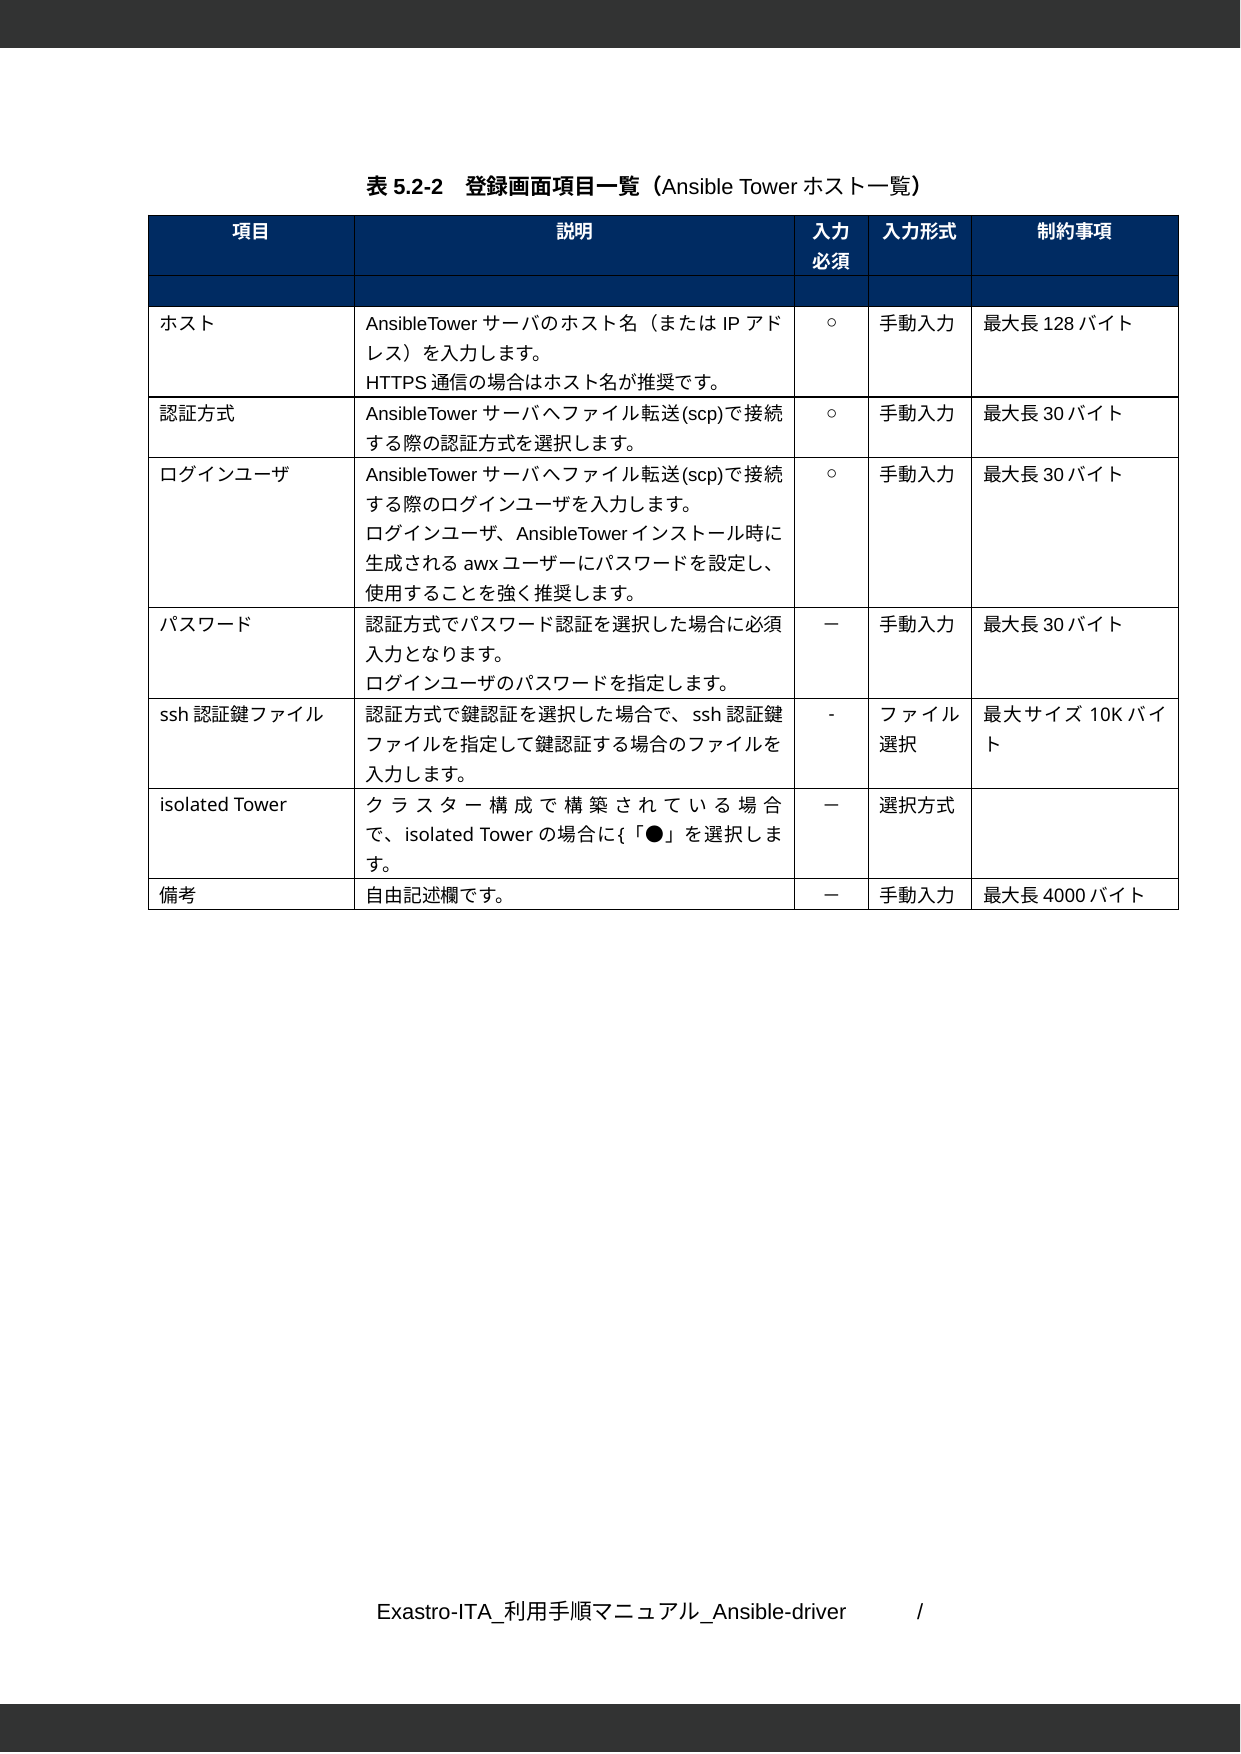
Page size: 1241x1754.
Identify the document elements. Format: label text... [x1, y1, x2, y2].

table_cell ○ [795, 458, 868, 607]
table_cell 手動入力 [869, 307, 971, 396]
table_cell 認証方式でパスワード認証を選択した場合に必須入力となります。 ログインユーザのパスワードを指定します。 [355, 608, 794, 697]
table_cell 認証方式で鍵認証を選択した場合で、ssh認証鍵ファイルを指定して鍵認証する場合のファイルを入力します。 [355, 699, 794, 788]
table_cell [972, 789, 1178, 878]
table_header 入力 必須 [795, 216, 868, 275]
table_cell AnsibleTowerサーバへファイル転送(scp)で接続する際のログインユーザを入力します。 ログインユーザ、AnsibleTowerインストール時に生成されるawxユーザーにパスワードを設定し、使用することを強く推奨します。 [355, 458, 794, 607]
table_cell [972, 276, 1178, 306]
table_cell AnsibleTowerサーバのホスト名（またはIPアドレス）を入力します。 HTTPS通信の場合はホスト名が推奨です。 [355, 307, 794, 396]
table_cell パスワード [149, 608, 354, 697]
table_cell 最大サイズ10Kバイト [972, 699, 1178, 788]
picture [0, 1704, 1241, 1752]
table_cell [795, 276, 868, 306]
table_cell [869, 276, 971, 306]
table_cell [149, 276, 354, 306]
table_cell 最大長30バイト [972, 608, 1178, 697]
table_cell 最大長4000バイト [972, 879, 1178, 909]
table_cell 手動入力 [869, 458, 971, 607]
table_cell － [795, 608, 868, 697]
table_cell 手動入力 [869, 398, 971, 457]
table_cell 最大長30バイト [972, 458, 1178, 607]
table_cell 認証方式 [149, 398, 354, 457]
table_cell ファイル選択 [869, 699, 971, 788]
table_cell ○ [795, 398, 868, 457]
table_cell 備考 [149, 879, 354, 909]
table_cell － [795, 879, 868, 909]
table_header 制約事項 [972, 216, 1178, 275]
table_cell 最大長30バイト [972, 398, 1178, 457]
table_cell クラスター構成で構築されている場合で、isolated Towerの場合に{「●」を選択します。 [355, 789, 794, 878]
table_header 入力形式 [869, 216, 971, 275]
picture [0, 0, 1241, 48]
table_cell AnsibleTowerサーバへファイル転送(scp)で接続する際の認証方式を選択します。 [355, 398, 794, 457]
text 表 5.2-2 登録画面項目一覧（Ansible Towerホスト一覧） [148, 155, 1152, 214]
table_cell ログインユーザ [149, 458, 354, 607]
table_cell 選択方式 [869, 789, 971, 878]
table_header 項目 [149, 216, 354, 275]
table_cell － [795, 789, 868, 878]
table_cell [355, 276, 794, 306]
table_cell 自由記述欄です。 [355, 879, 794, 909]
table_cell 手動入力 [869, 879, 971, 909]
table_cell 最大長128バイト [972, 307, 1178, 396]
table_cell isolated Tower [149, 789, 354, 878]
table_cell ssh認証鍵ファイル [149, 699, 354, 788]
table_cell - [795, 699, 868, 788]
table_cell ○ [795, 307, 868, 396]
table_header 説明 [355, 216, 794, 275]
table_cell ホスト [149, 307, 354, 396]
table_cell 手動入力 [869, 608, 971, 697]
